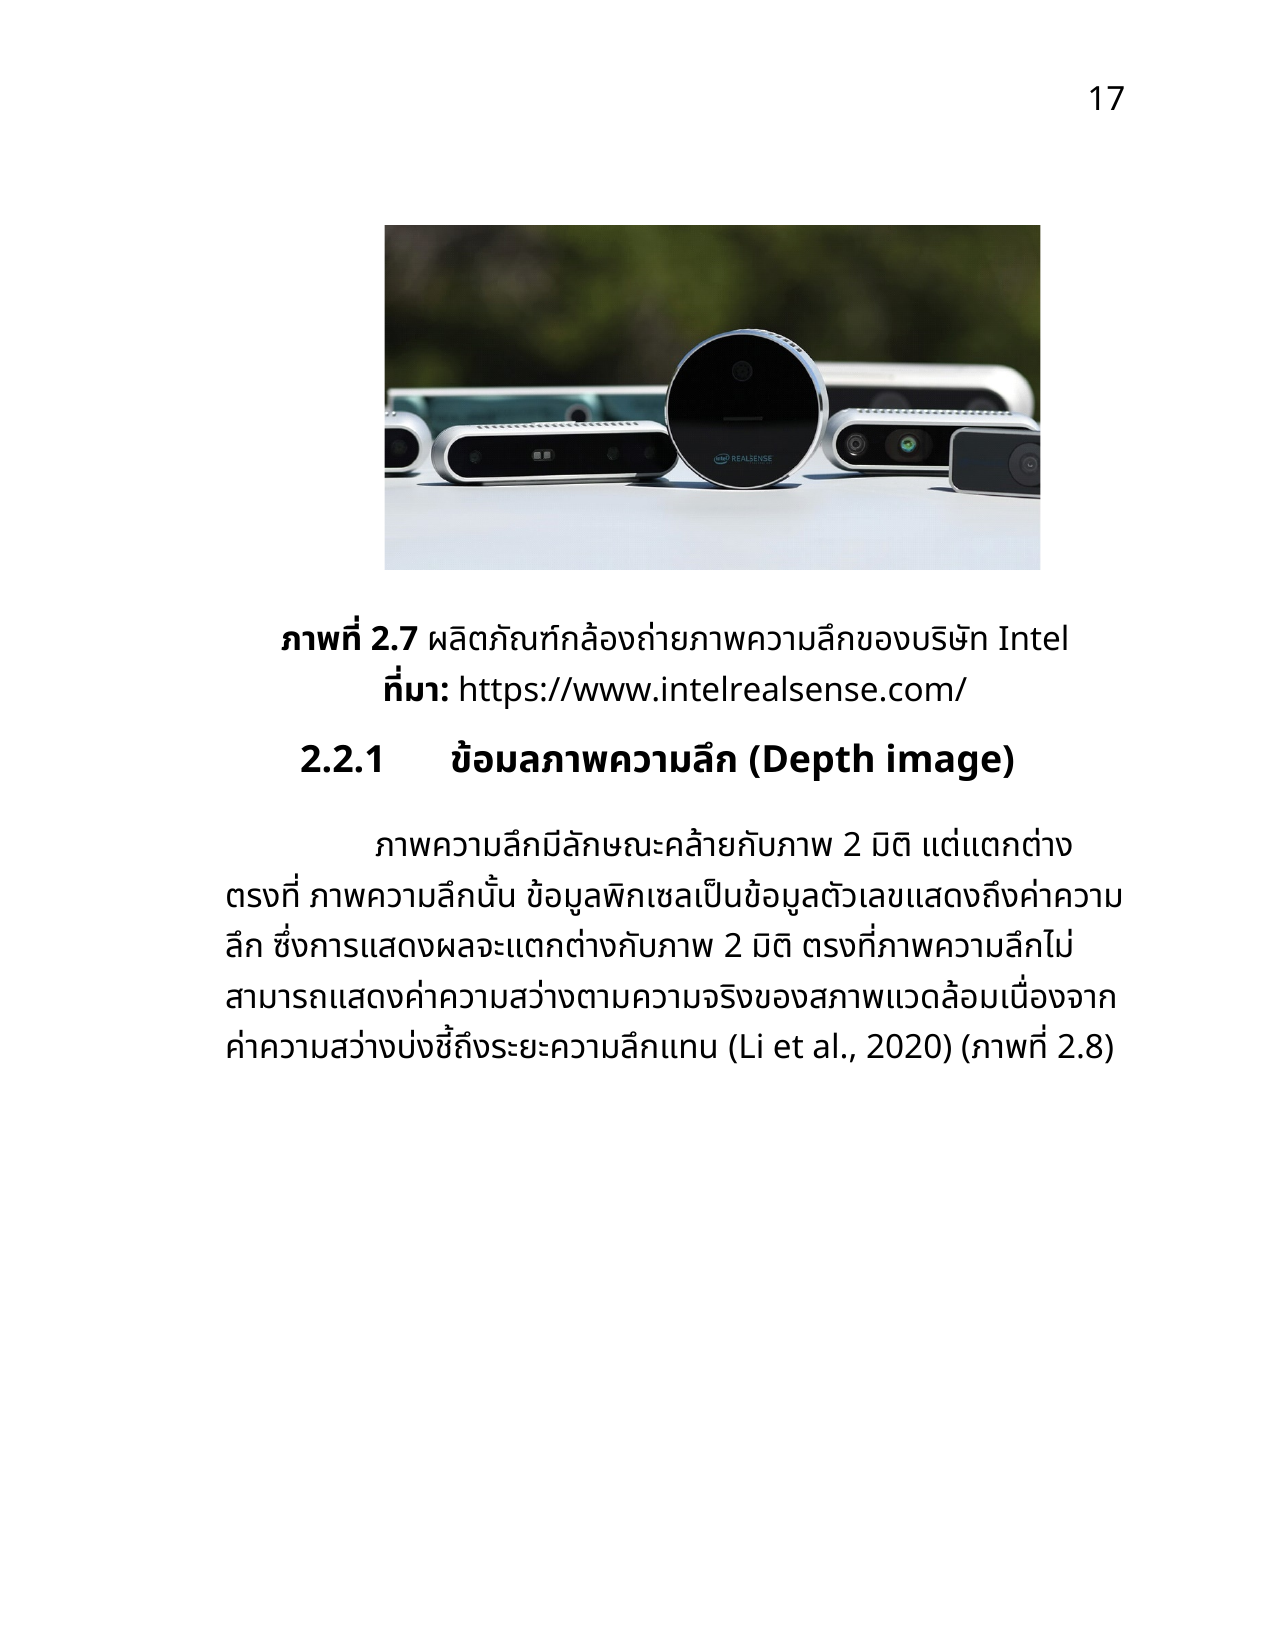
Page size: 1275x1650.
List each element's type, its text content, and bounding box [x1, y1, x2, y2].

text 2.2.1 ข้อมลภาพความลึก (Depth image) [300, 733, 1125, 790]
text ที่มา: https://www.intelrealsense.com/ [225, 665, 1125, 716]
text ภาพความลึกมีลักษณะคล้ายกับภาพ 2 มิติ แต่แตกต่างตรงที่ ภาพความลึกนั้น ข้อมูลพิกเซลเป็นข้อมูลตัวเลขแสดงถึงค่าความลึก ซึ่งการแสดงผลจะแตกต่างกับภาพ 2 มิติ ตรงที่ภาพความลึกไม่สามารถแสดงค่าความสว่างตามความจริงของสภาพแวดล้อมเนื่องจากค่าความสว่างบ่งชี้ถึงระยะความลึกแทน (Li et al., 2020) (ภาพที่ 2.8) [225, 821, 1125, 1074]
text ภาพที่ 2.7 ผลิตภัณฑ์กล้องถ่ายภาพความลึกของบริษัท Intel [225, 615, 1125, 665]
picture [384, 225, 1041, 570]
